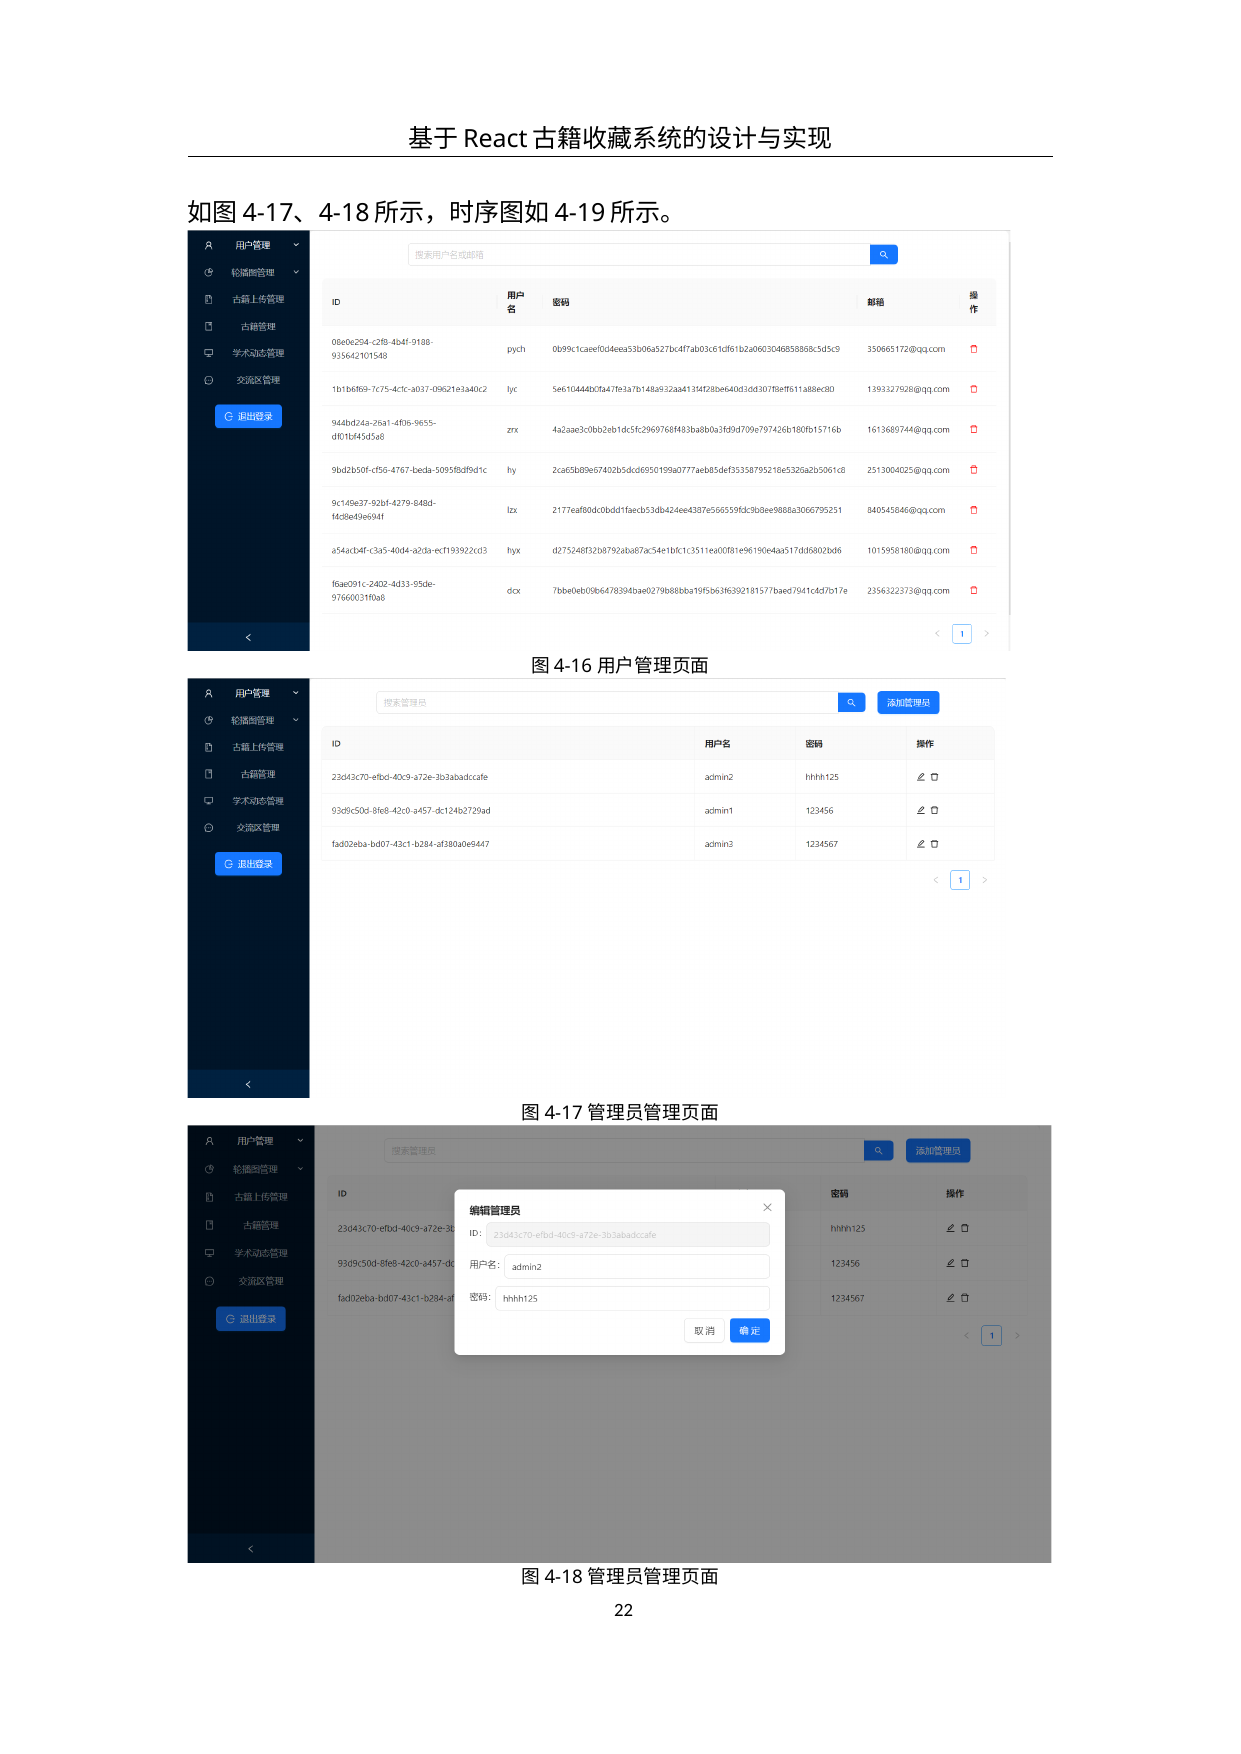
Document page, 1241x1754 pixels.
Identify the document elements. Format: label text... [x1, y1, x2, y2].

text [187, 184, 1053, 230]
text 图 4-16 用户管理页面 [187, 651, 1053, 678]
text 图 4-17 管理员管理页面 [187, 1098, 1053, 1125]
picture [187, 230, 1011, 651]
text 图 4-18 管理员管理页面 [187, 1562, 1053, 1589]
picture [187, 1125, 1052, 1563]
picture [187, 678, 1006, 1098]
